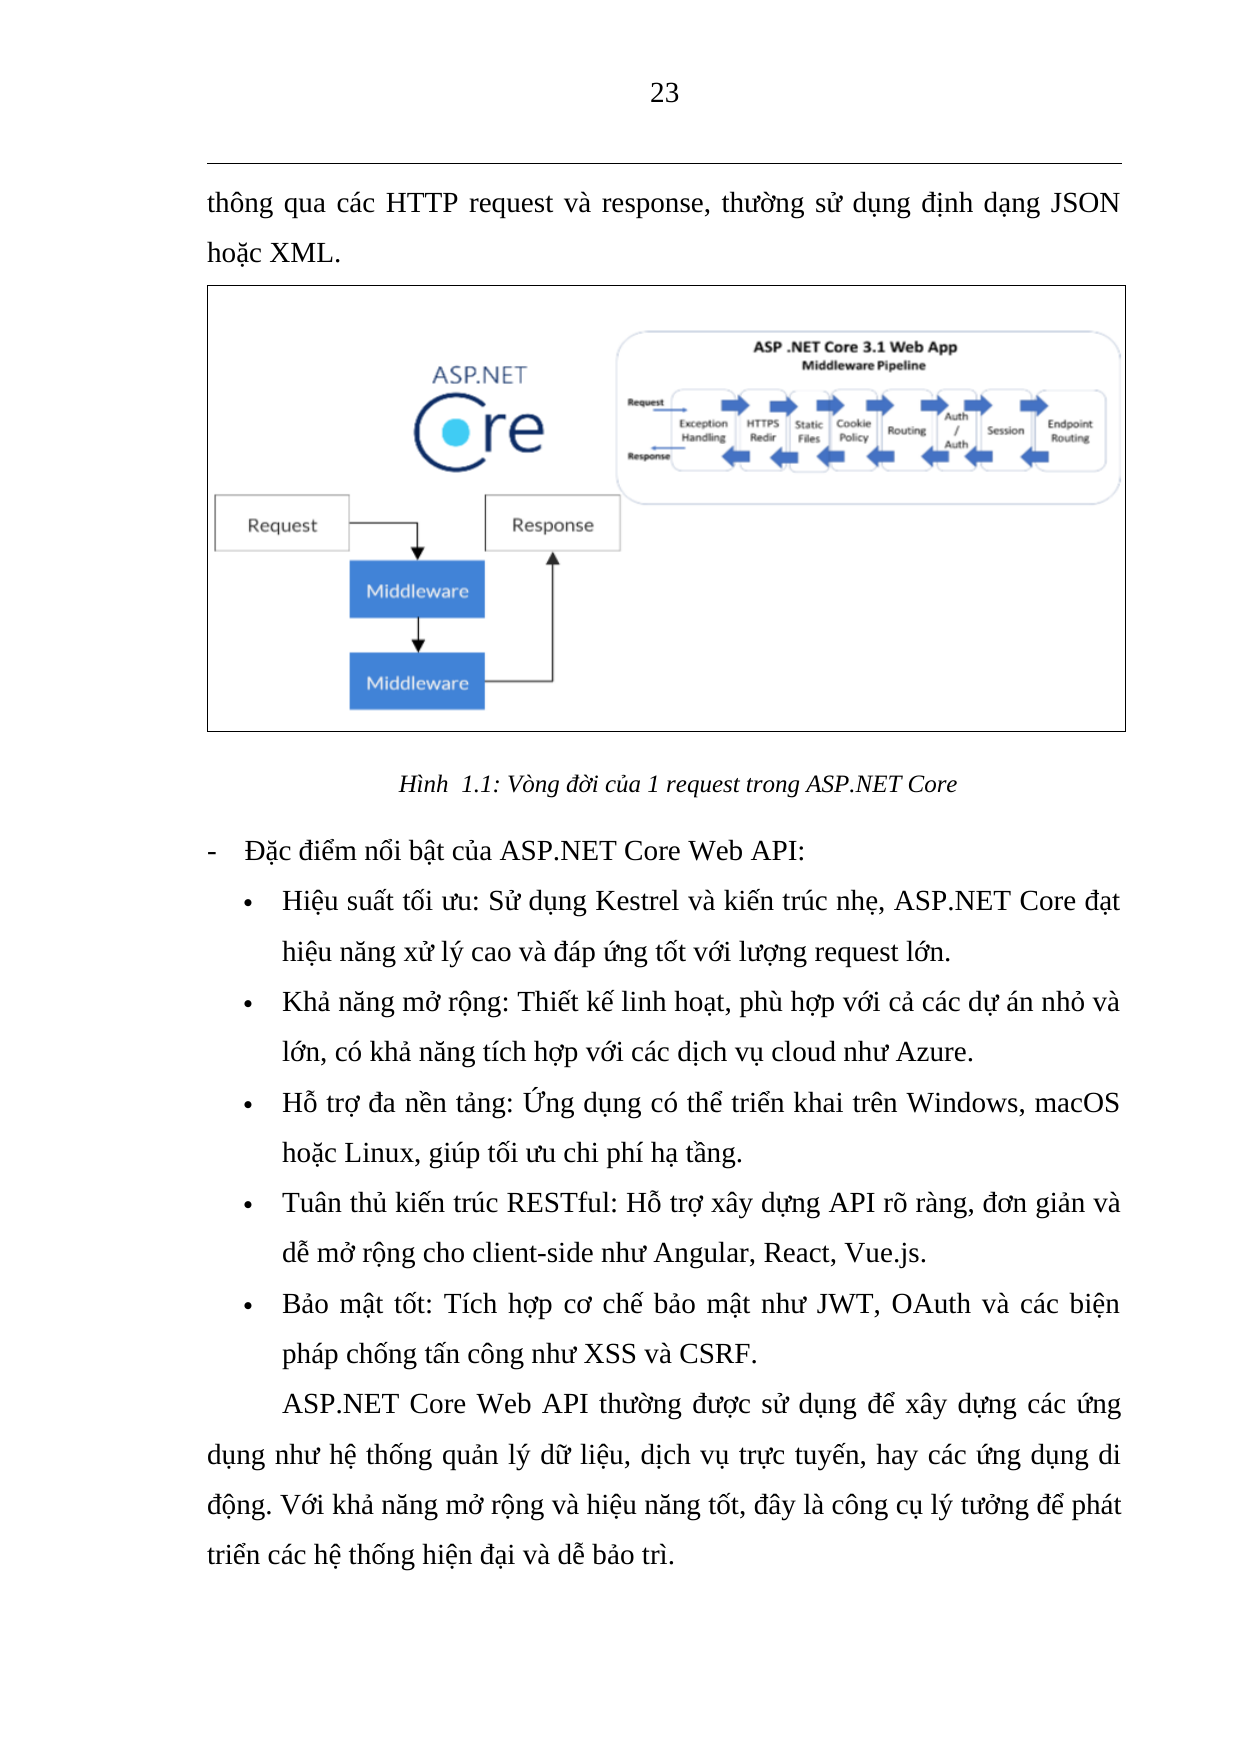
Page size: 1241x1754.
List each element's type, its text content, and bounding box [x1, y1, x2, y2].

list Đặc điểm nổi bật của ASP.NET Core Web API: [207, 833, 1122, 867]
picture [208, 286, 1125, 731]
list ASP.NET Core Web API thường được sử dụng để xây dựng các ứng dụng như hệ thống quản lý dữ liệu, dịch vụ trực tuyến, hay các ứng dụng di động. Với khả năng mở rộng và hiệu năng tốt, đây là công cụ lý tưởng để phát triển các hệ thống hiện đại và dễ bảo trì. [207, 1387, 1122, 1571]
text Hình 1.1: Vòng đời của 1 request trong ASP.NET Core [236, 769, 1122, 798]
list Bảo mật tốt: Tích hợp cơ chế bảo mật như JWT, OAuth và các biện pháp chống tấn công như XSS và CSRF. [244, 1286, 1122, 1370]
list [207, 185, 1122, 269]
list Khả năng mở rộng: Thiết kế linh hoạt, phù hợp với cả các dự án nhỏ và lớn, có khả năng tích hợp với các dịch vụ cloud như Azure. [244, 984, 1122, 1068]
list Hiệu suất tối ưu: Sử dụng Kestrel và kiến trúc nhẹ, ASP.NET Core đạt hiệu năng xử lý cao và đáp ứng tốt với lượng request lớn. [244, 883, 1122, 967]
list Hỗ trợ đa nền tảng: Ứng dụng có thể triển khai trên Windows, macOS hoặc Linux, giúp tối ưu chi phí hạ tầng. [244, 1085, 1122, 1168]
list Tuân thủ kiến trúc RESTful: Hỗ trợ xây dựng API rõ ràng, đơn giản và dễ mở rộng cho client-side như Angular, React, Vue.js. [244, 1185, 1122, 1269]
